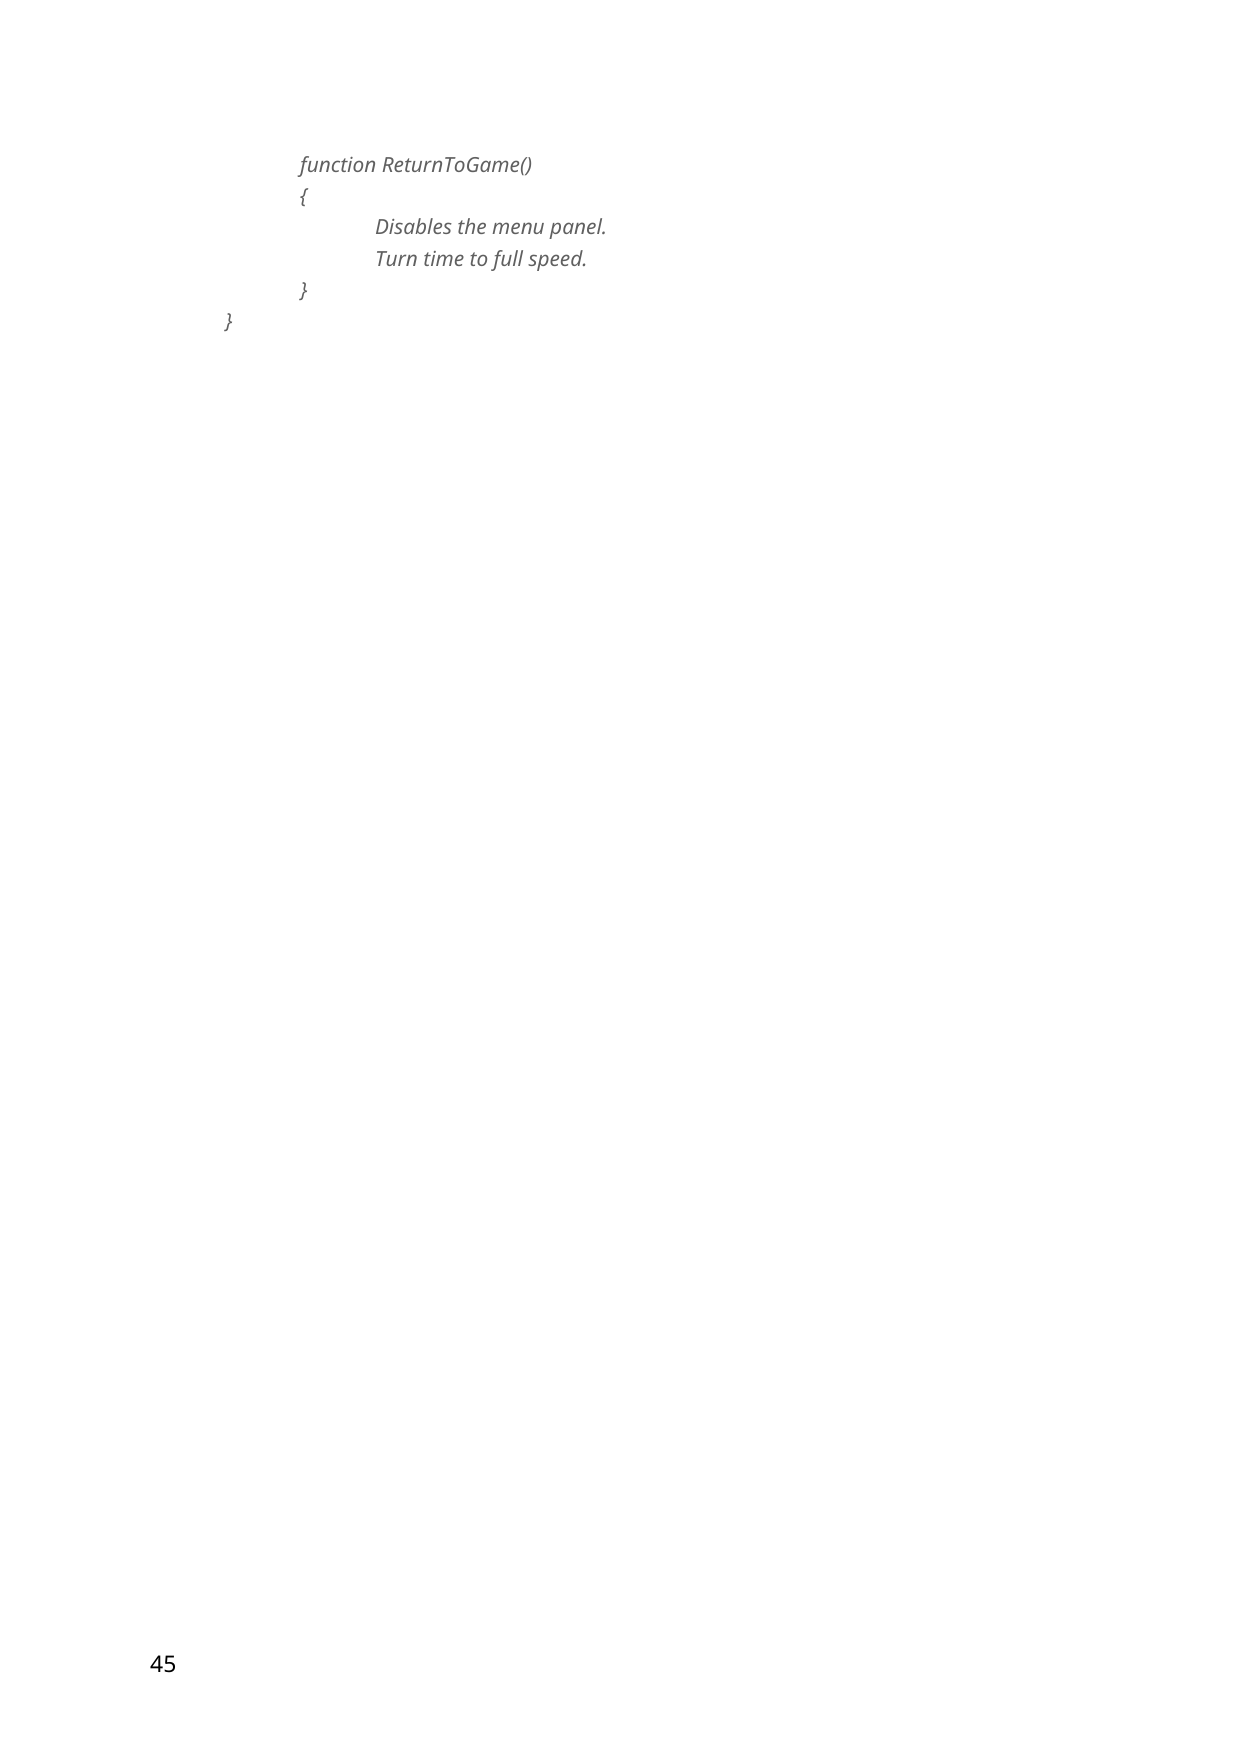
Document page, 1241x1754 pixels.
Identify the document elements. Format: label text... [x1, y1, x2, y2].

text Turn time to full speed. [225, 244, 1090, 272]
text } [225, 275, 1090, 303]
text Disables the menu panel. [225, 212, 1090, 241]
text function ReturnToGame() { [225, 150, 1090, 210]
text } [225, 306, 1090, 335]
